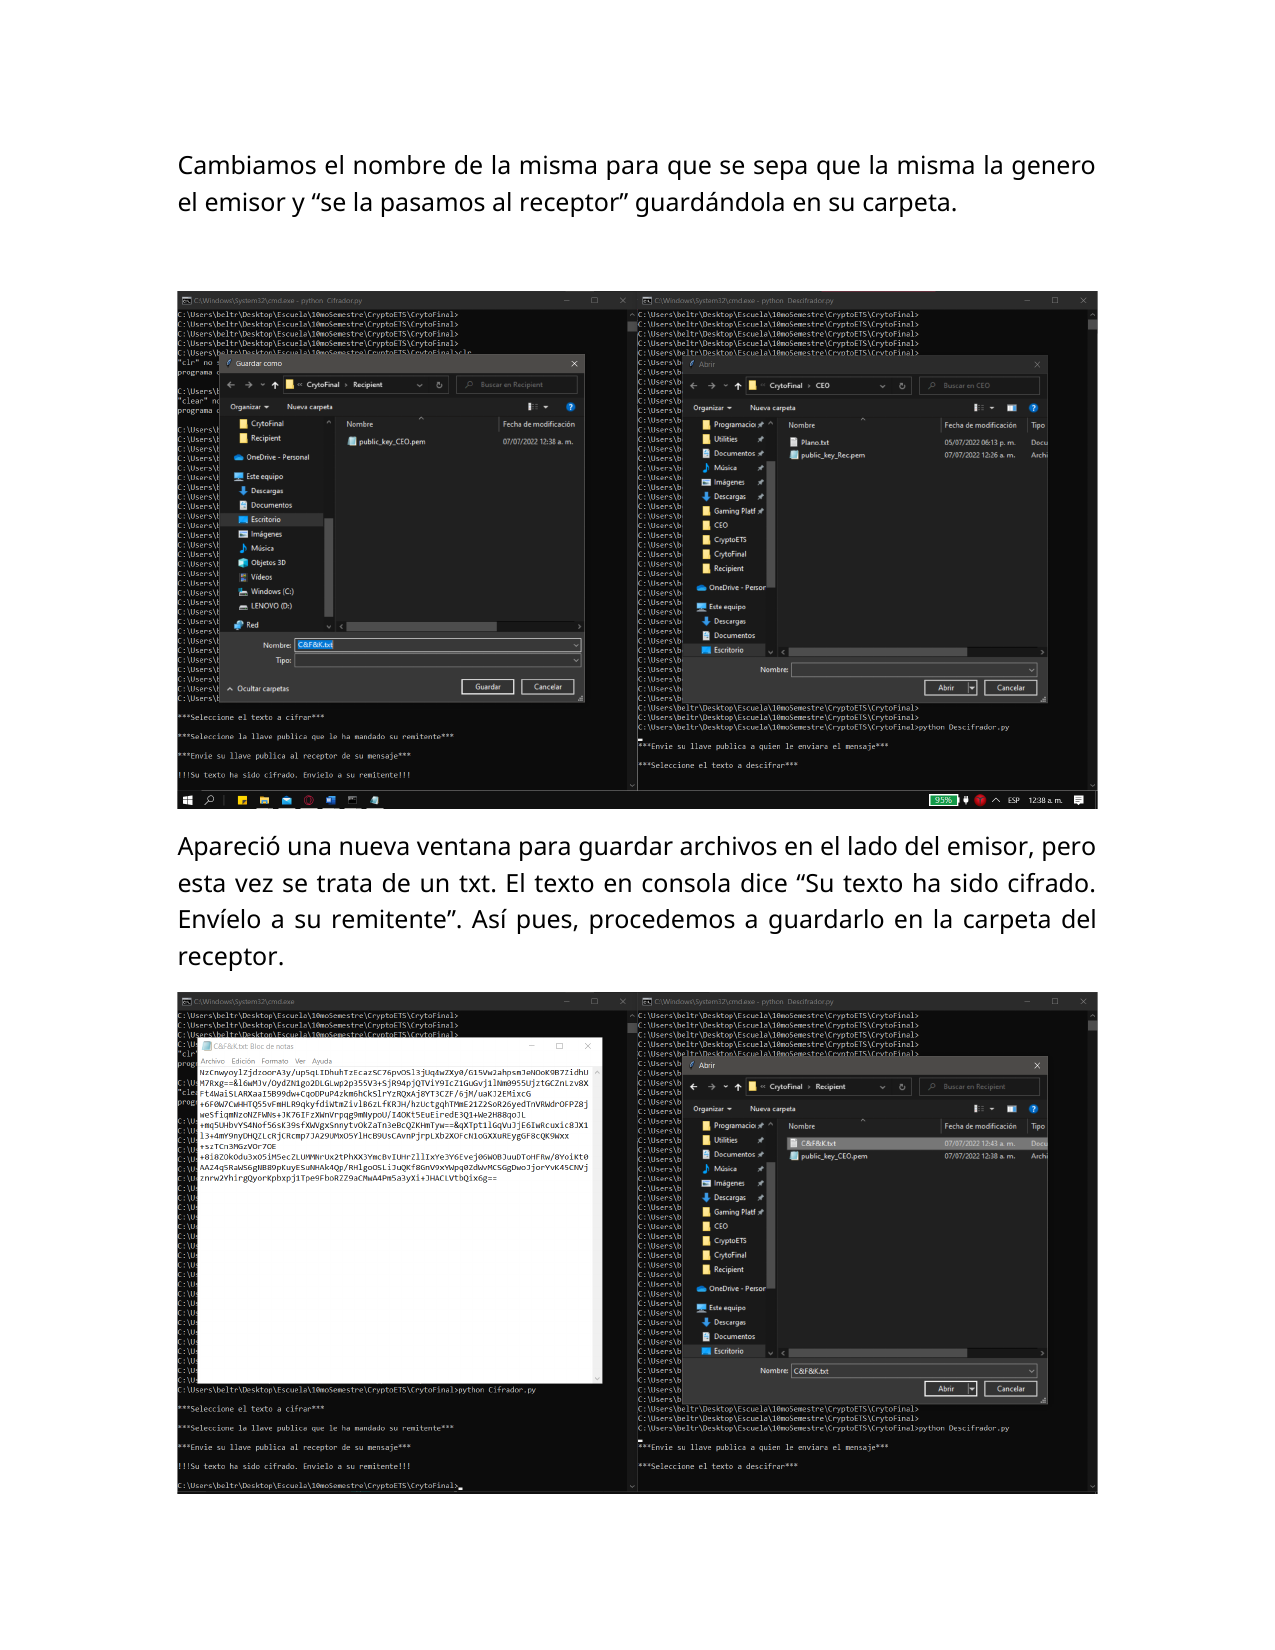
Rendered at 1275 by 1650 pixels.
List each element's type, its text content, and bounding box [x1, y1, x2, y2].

text Apareció una nueva ventana para guardar archivos en el lado del emisor, pero esta vez se trata de un txt. El texto en consola dice “Su texto ha sido cifrado. Envíelo a su remitente”. Así pues, procedemos a guardarlo en la carpeta del receptor. [177, 828, 1098, 973]
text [177, 148, 1098, 218]
picture [177, 992, 1098, 1494]
picture [177, 291, 1098, 809]
